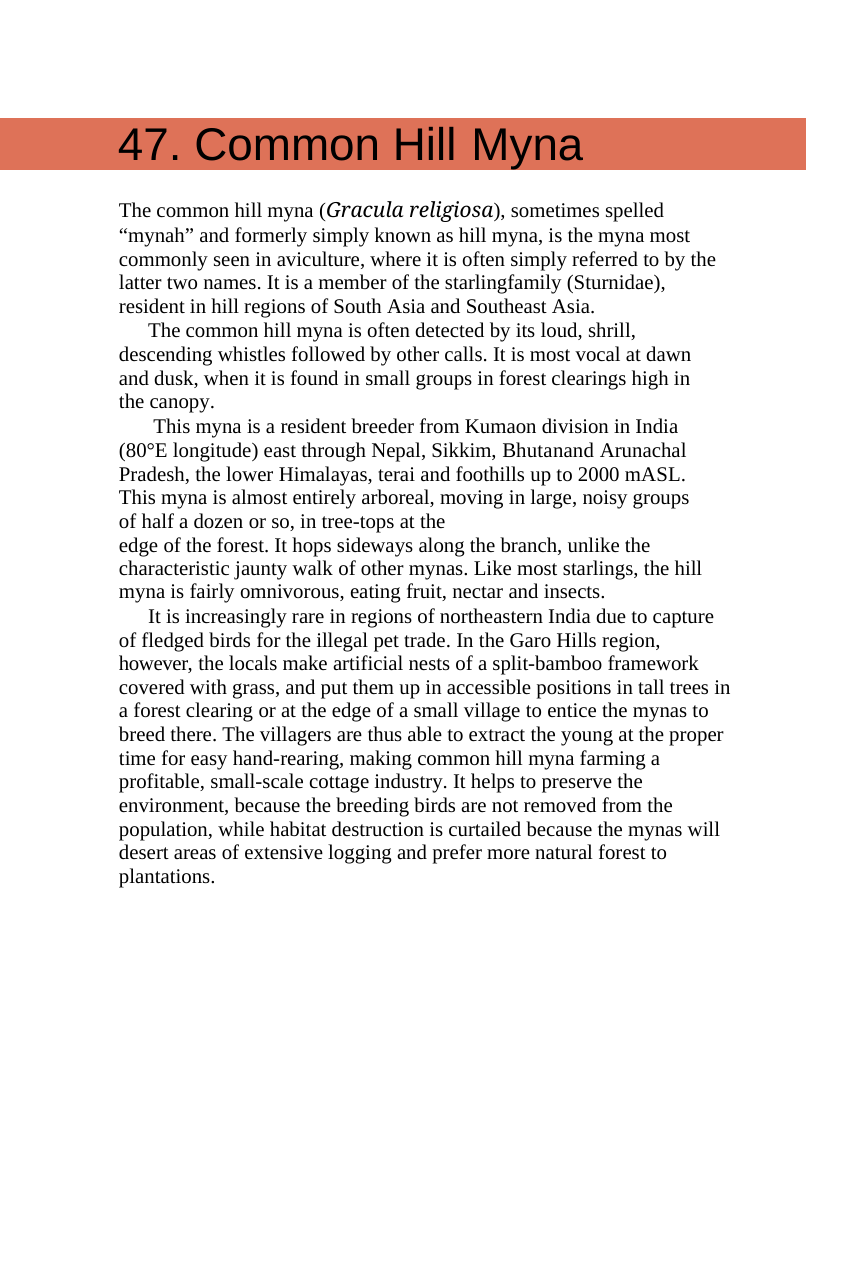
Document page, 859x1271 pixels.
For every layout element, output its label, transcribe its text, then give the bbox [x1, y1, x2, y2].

text This myna is a resident breeder from Kumaon division in India (80°E longitude) east through Nepal, Sikkim, Bhutanand Arunachal Pradesh, the lower Himalayas, terai and foothills up to 2000 mASL. This myna is almost entirely arboreal, moving in large, noisy groups of half a dozen or so, in tree-tops at the [119, 415, 705, 533]
text The common hill myna (Gracula religiosa), sometimes spelled “mynah” and formerly simply known as hill myna, is the myna most commonly seen in aviculture, where it is often simply referred to by the latter two names. It is a member of the starlingfamily (Sturnidae), resident in hill regions of South Asia and Southeast Asia. [119, 196, 718, 318]
subtitle 47. Common Hill Myna [0, 117, 858, 170]
text The common hill myna is often detected by its loud, shrill, descending whistles followed by other calls. It is most vocal at dawn and dusk, when it is found in small groups in forest clearings high in the canopy. [119, 319, 711, 413]
text edge of the forest. It hops sideways along the branch, unlike the characteristic jaunty walk of other mynas. Like most starlings, the hill myna is fairly omnivorous, eating fruit, nectar and insects. [119, 534, 732, 603]
text It is increasingly rare in regions of northeastern India due to capture of fledged birds for the illegal pet trade. In the Garo Hills region, however, the locals make artificial nests of a split-bamboo framework covered with grass, and put them up in accessible positions in tall trees in a forest clearing or at the edge of a small village to entice the mynas to breed there. The villagers are thus able to extract the young at the proper time for easy hand-rearing, making common hill myna farming a profitable, small-scale cottage industry. It helps to preserve the environment, because the breeding birds are not removed from the population, while habitat destruction is curtailed because the mynas will desert areas of extensive logging and prefer more natural forest to plantations. [119, 604, 737, 888]
